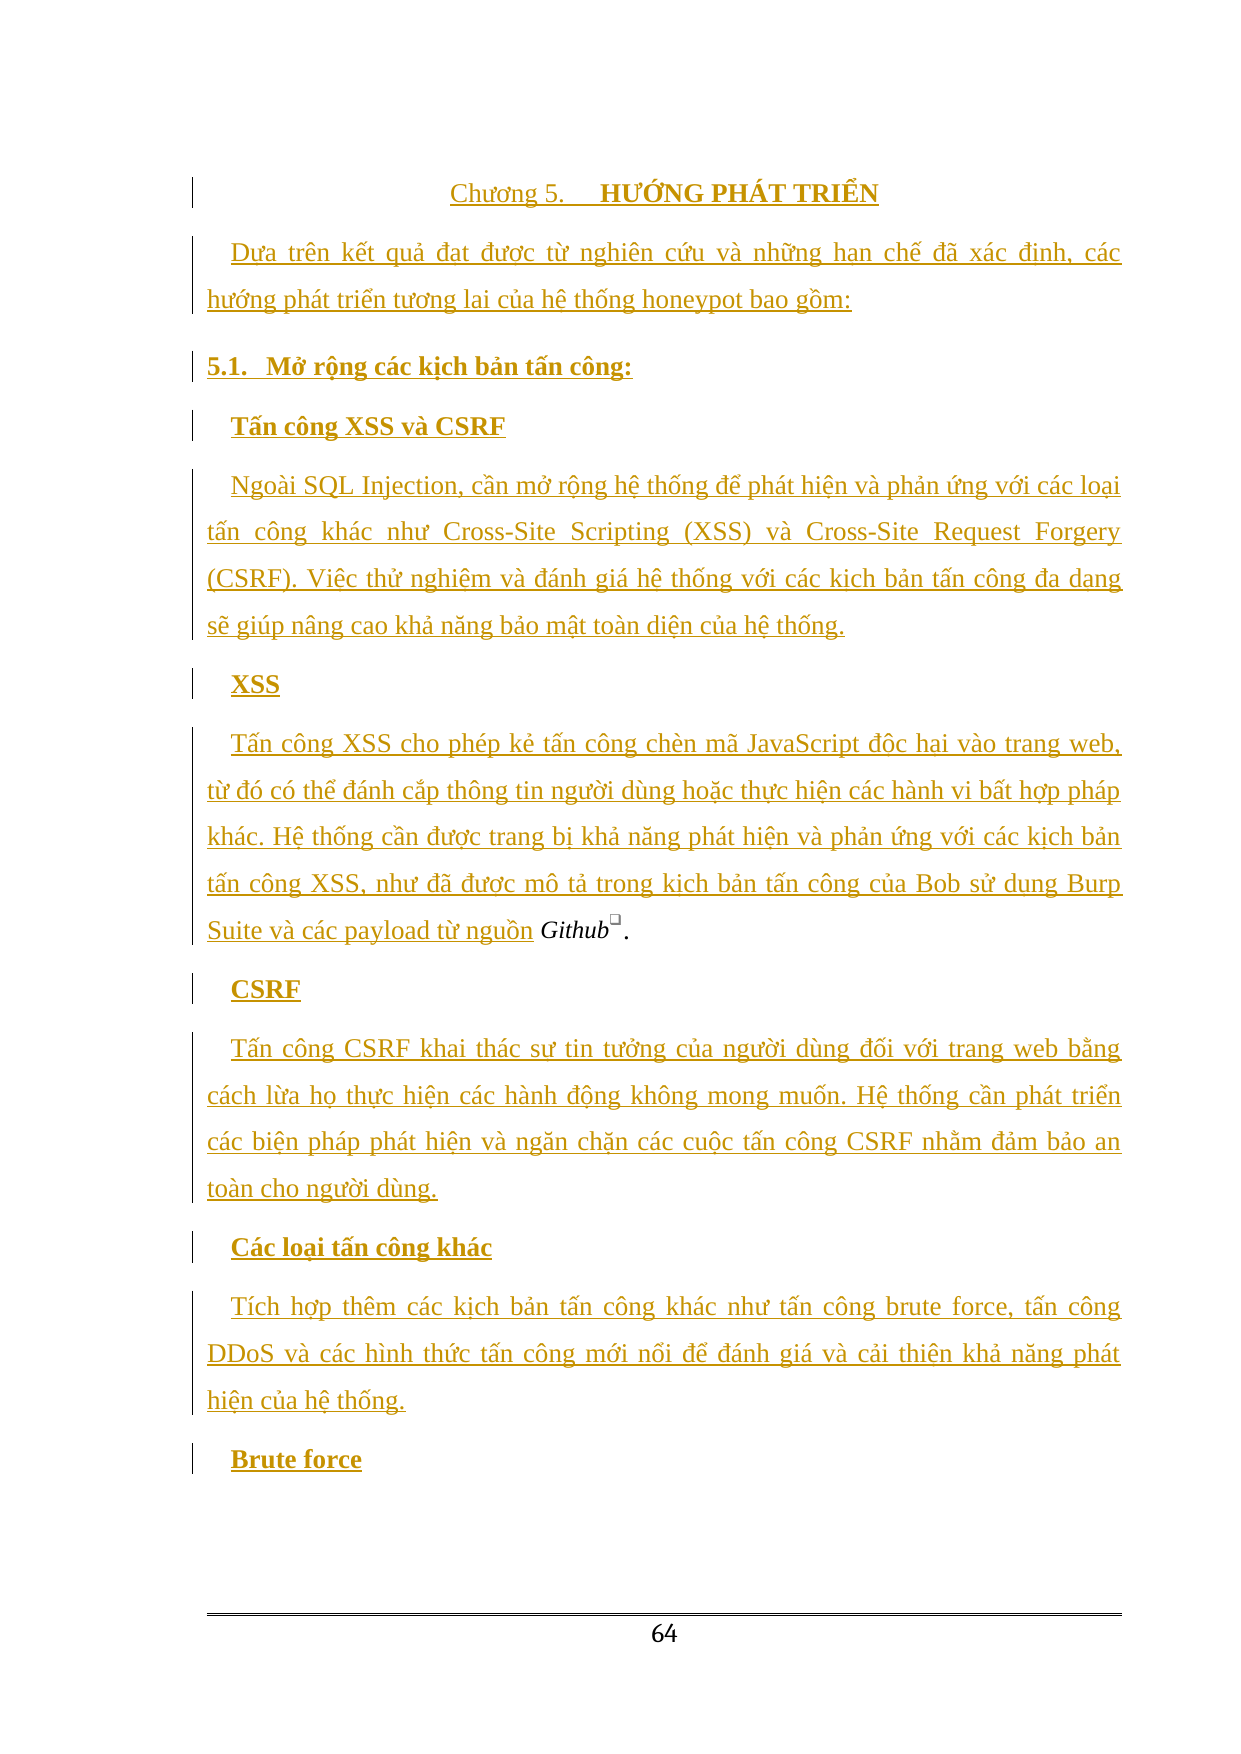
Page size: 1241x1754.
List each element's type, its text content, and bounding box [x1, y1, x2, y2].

text . [207, 849, 1122, 894]
text . [207, 896, 1122, 945]
text . [207, 727, 1122, 848]
